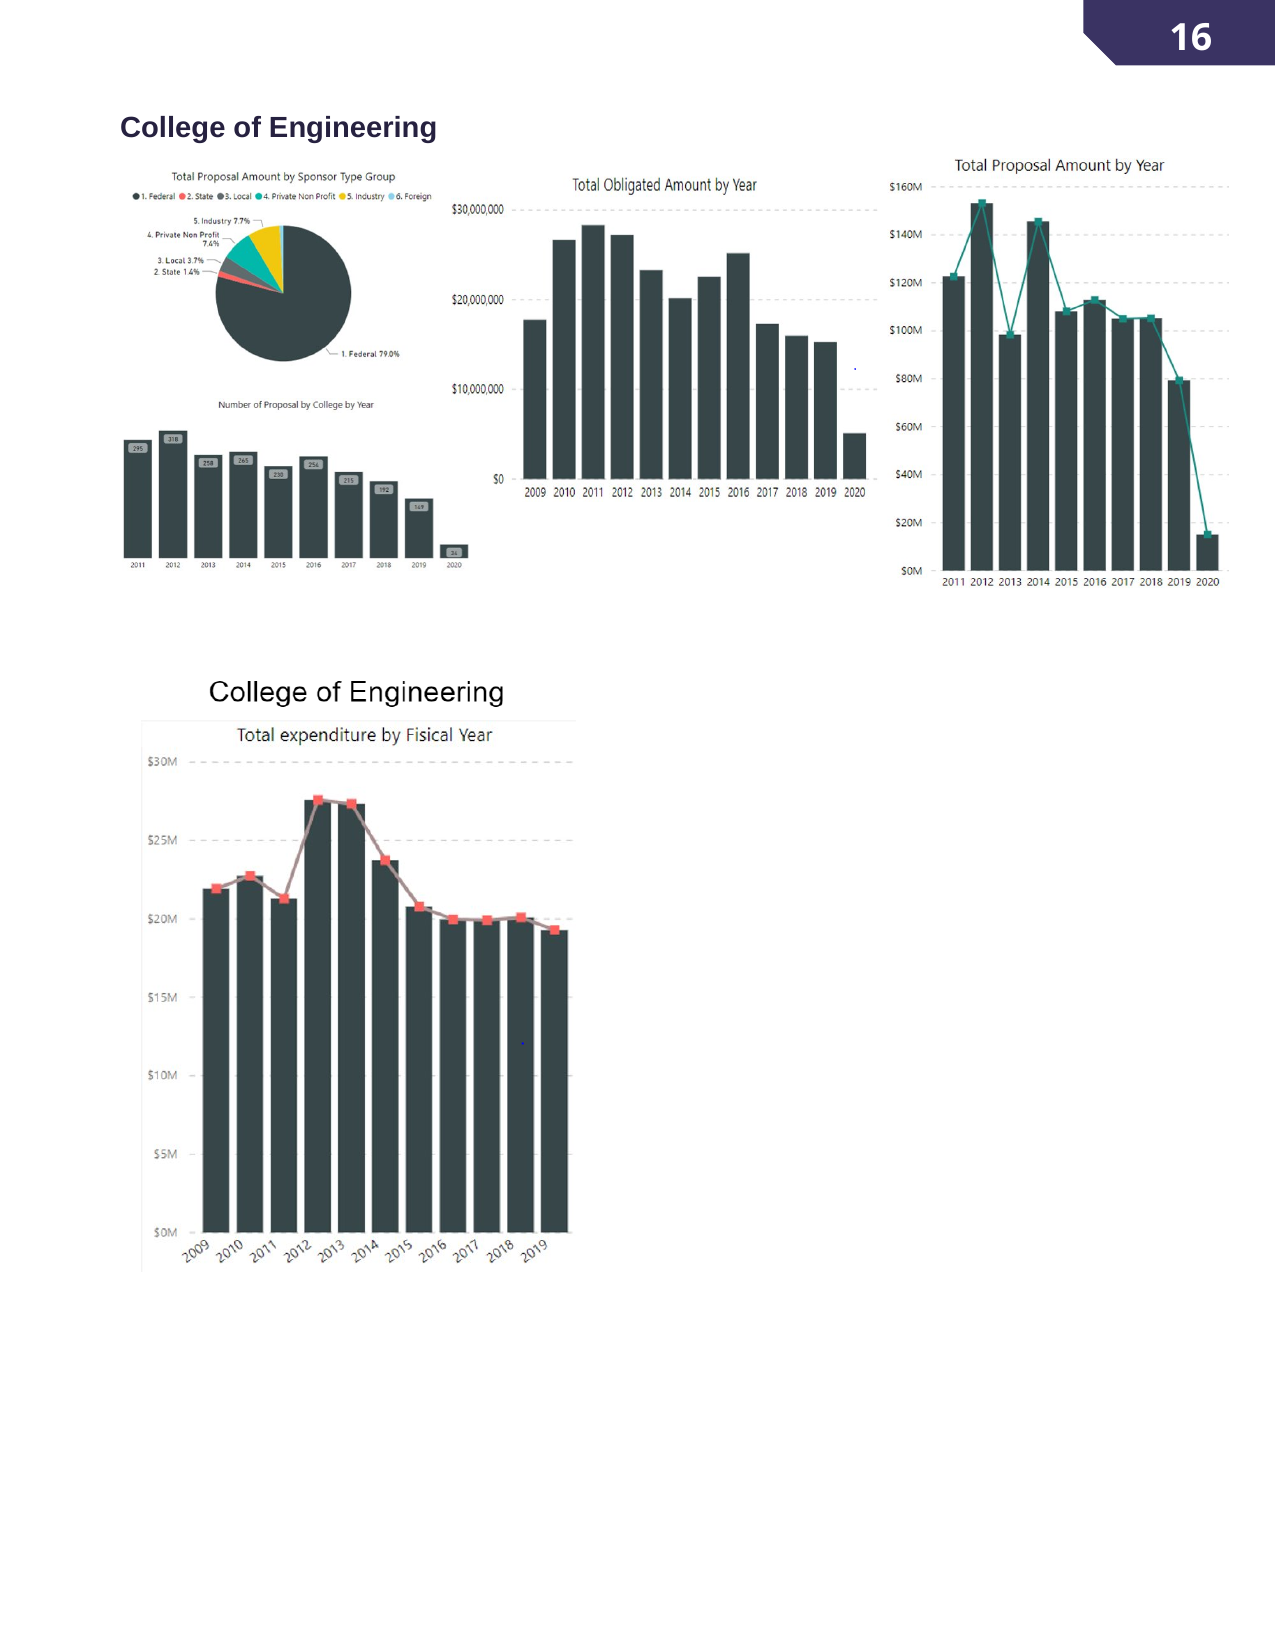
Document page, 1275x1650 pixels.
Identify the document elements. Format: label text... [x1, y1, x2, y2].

text College of Engineering [120, 110, 1155, 144]
picture [120, 148, 1242, 594]
picture [120, 664, 588, 1288]
